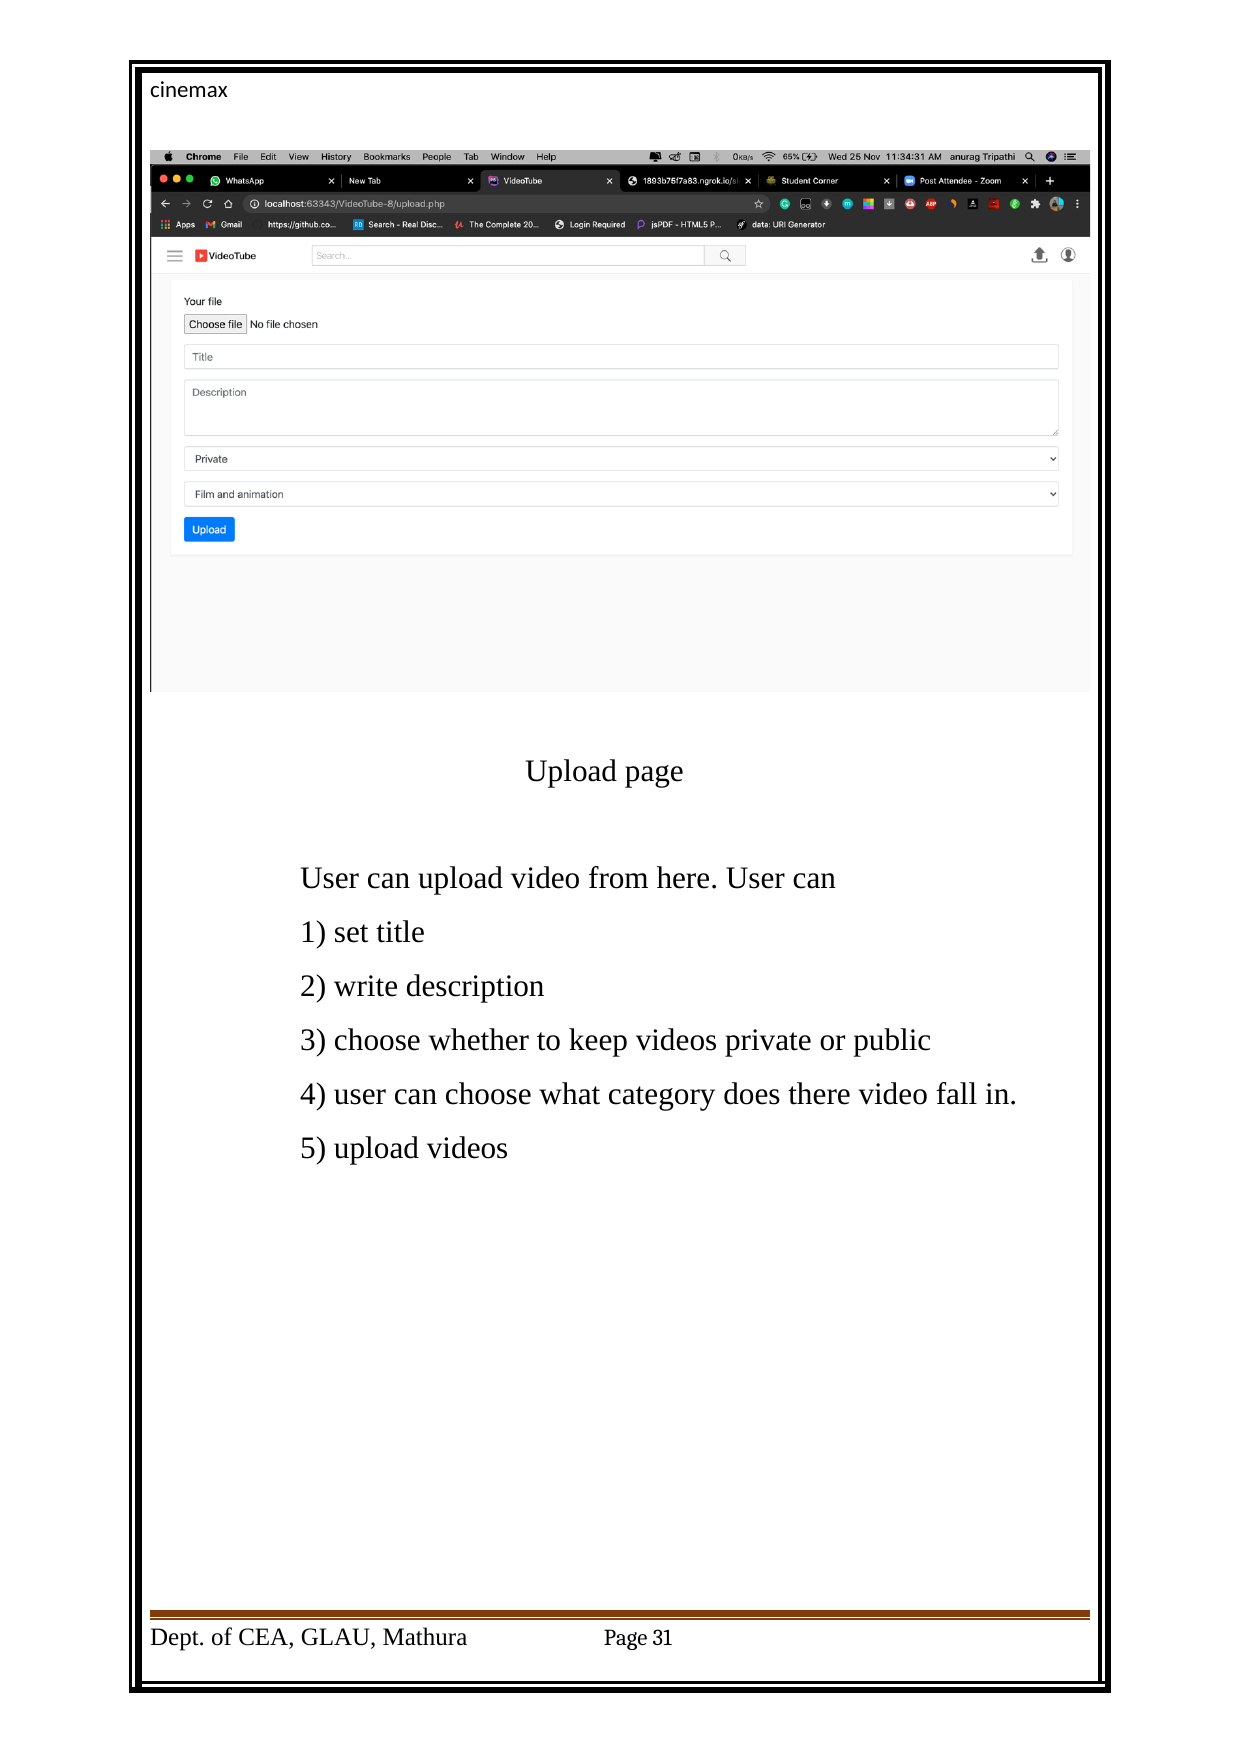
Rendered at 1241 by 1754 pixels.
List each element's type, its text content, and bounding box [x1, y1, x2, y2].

text 2) write description [300, 967, 1090, 1003]
text 5) upload videos [300, 1129, 1090, 1165]
text 4) user can choose what category does there video fall in. [300, 1075, 1090, 1111]
text User can upload video from here. User can [300, 859, 1090, 896]
text 3) choose whether to keep videos private or public [300, 1021, 1090, 1057]
picture [150, 150, 1091, 692]
text Upload page [300, 752, 1090, 788]
text 1) set title [300, 913, 1090, 949]
